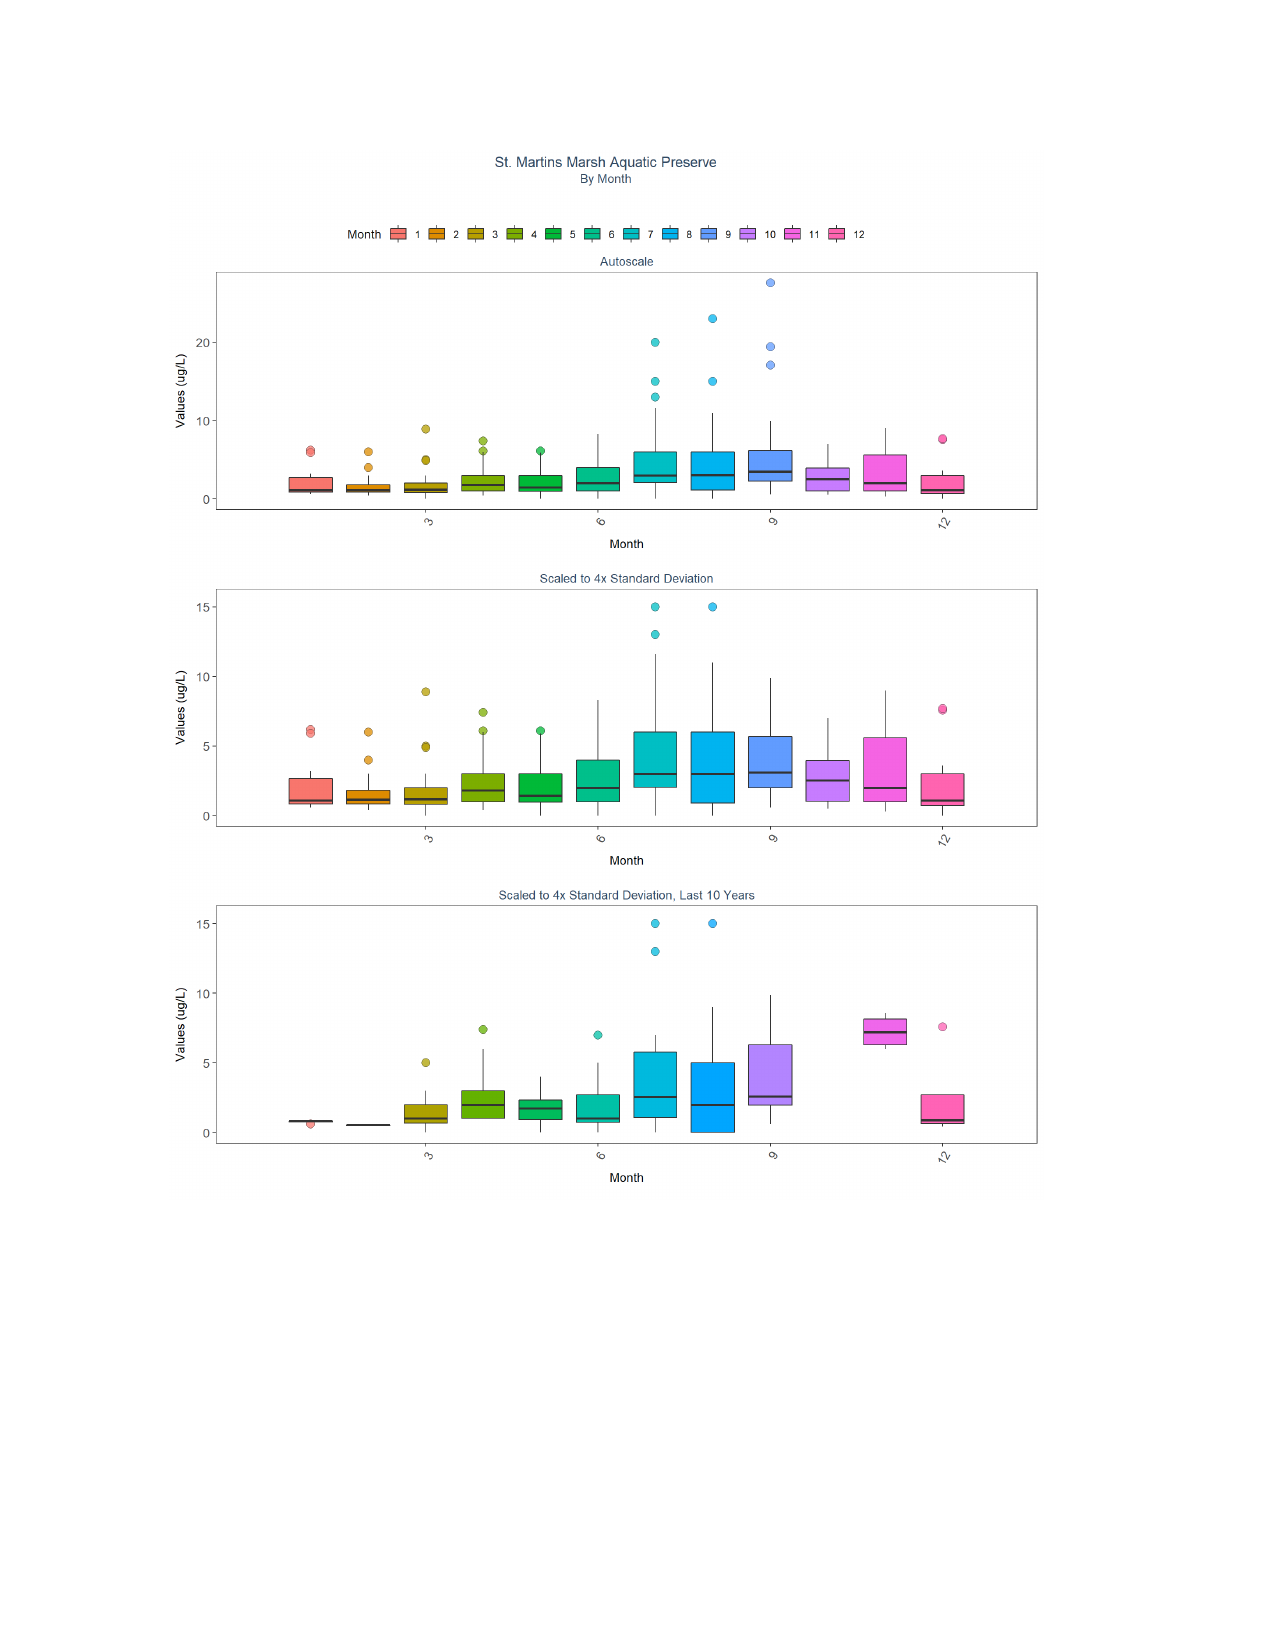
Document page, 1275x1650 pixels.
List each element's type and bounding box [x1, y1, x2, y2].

picture [168, 150, 1044, 1200]
